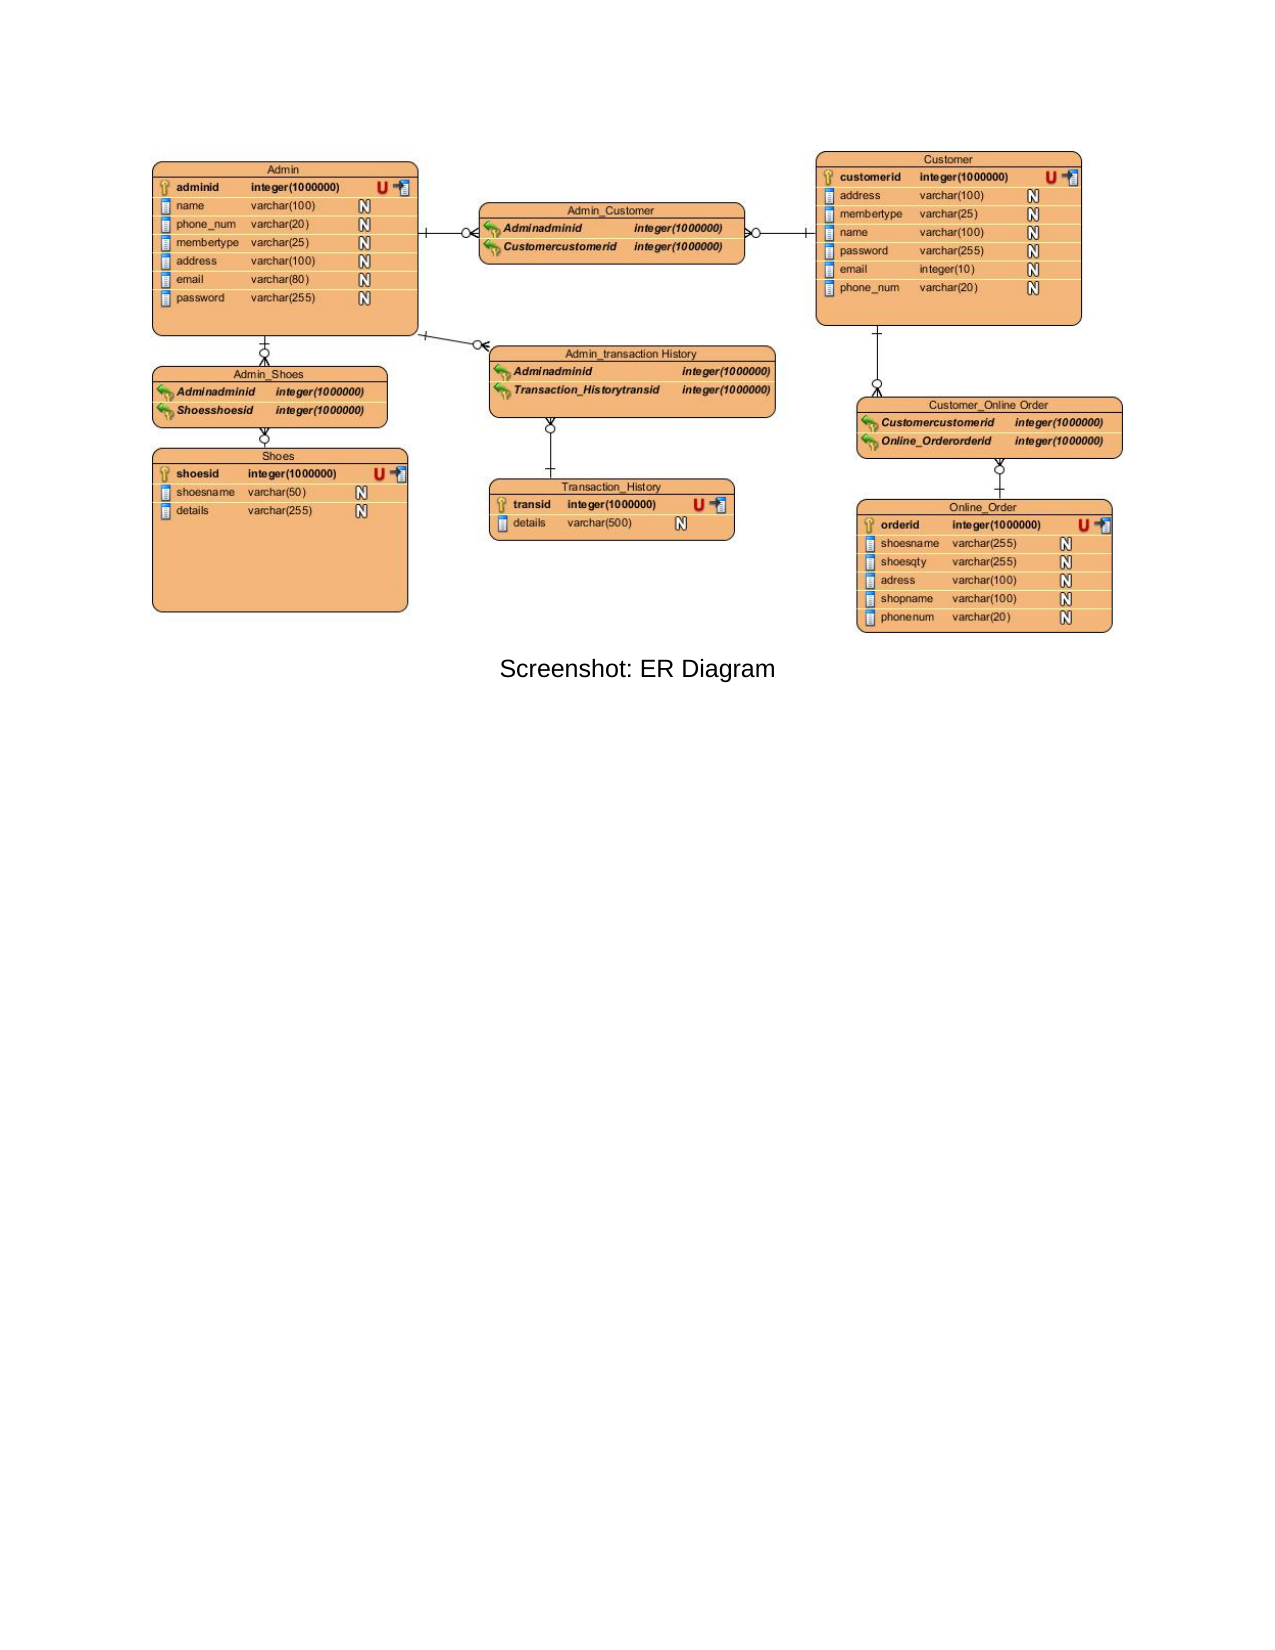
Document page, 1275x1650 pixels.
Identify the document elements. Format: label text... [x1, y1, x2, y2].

text Screenshot: ER Diagram [150, 654, 1125, 683]
picture [150, 150, 1125, 636]
